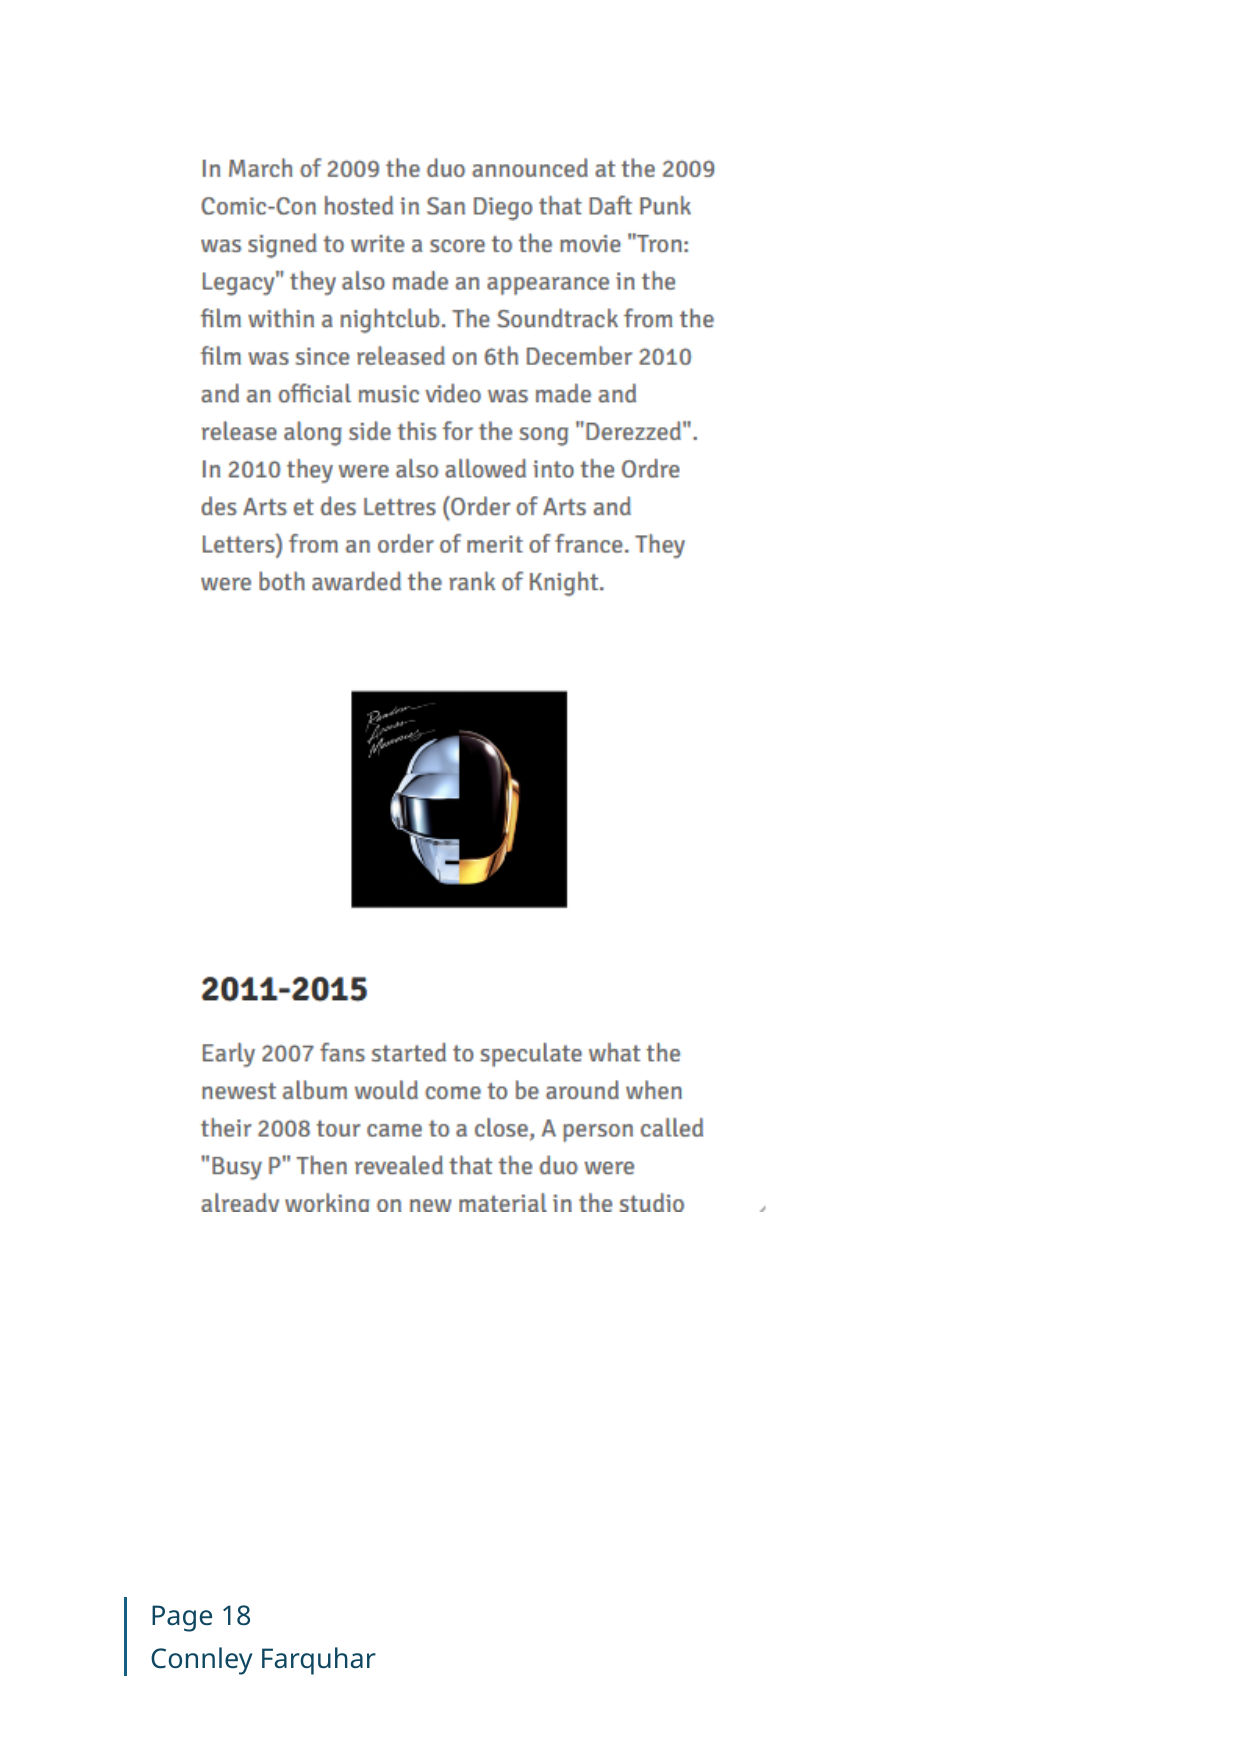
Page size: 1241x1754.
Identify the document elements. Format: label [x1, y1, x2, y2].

picture [150, 150, 766, 1212]
